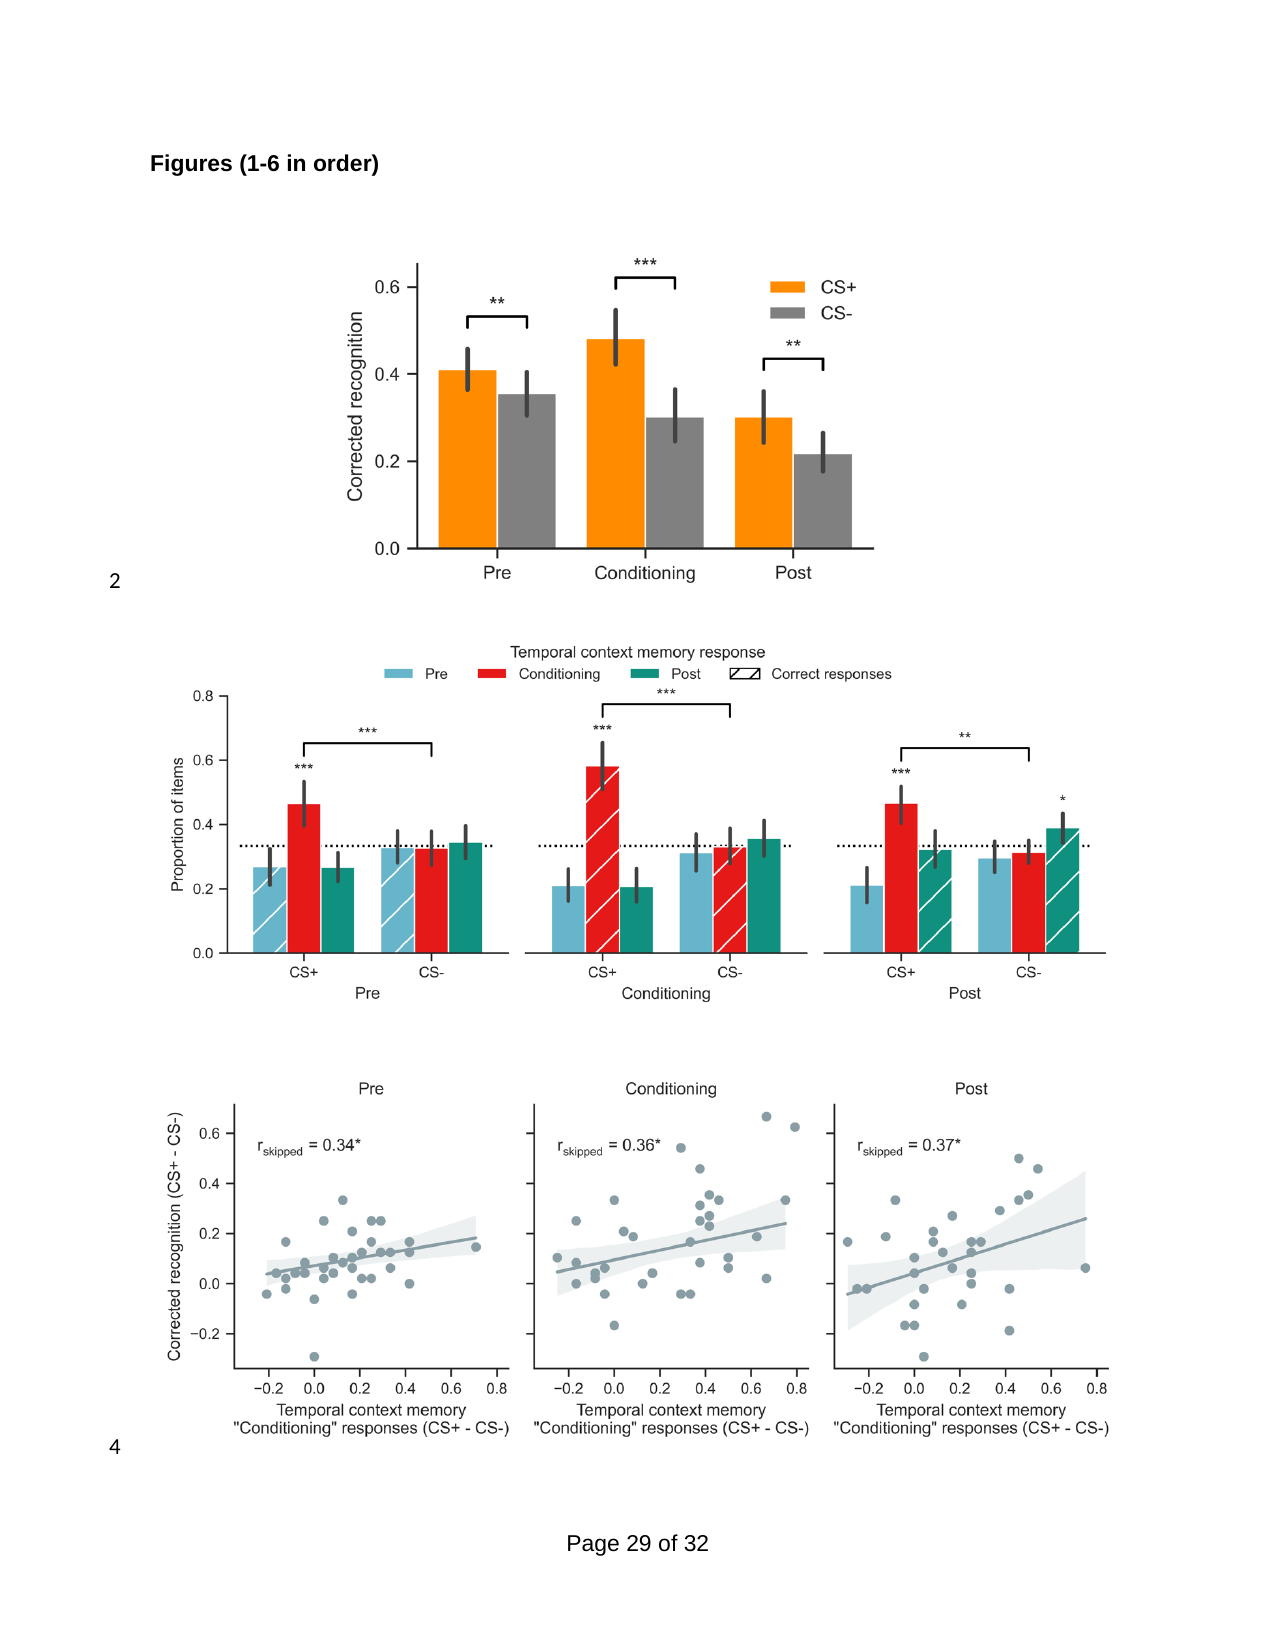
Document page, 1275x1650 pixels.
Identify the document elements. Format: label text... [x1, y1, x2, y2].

text Figures (1-6 in order) [150, 150, 1125, 176]
picture [150, 1064, 1125, 1454]
picture [152, 632, 1123, 1021]
picture [343, 219, 932, 589]
